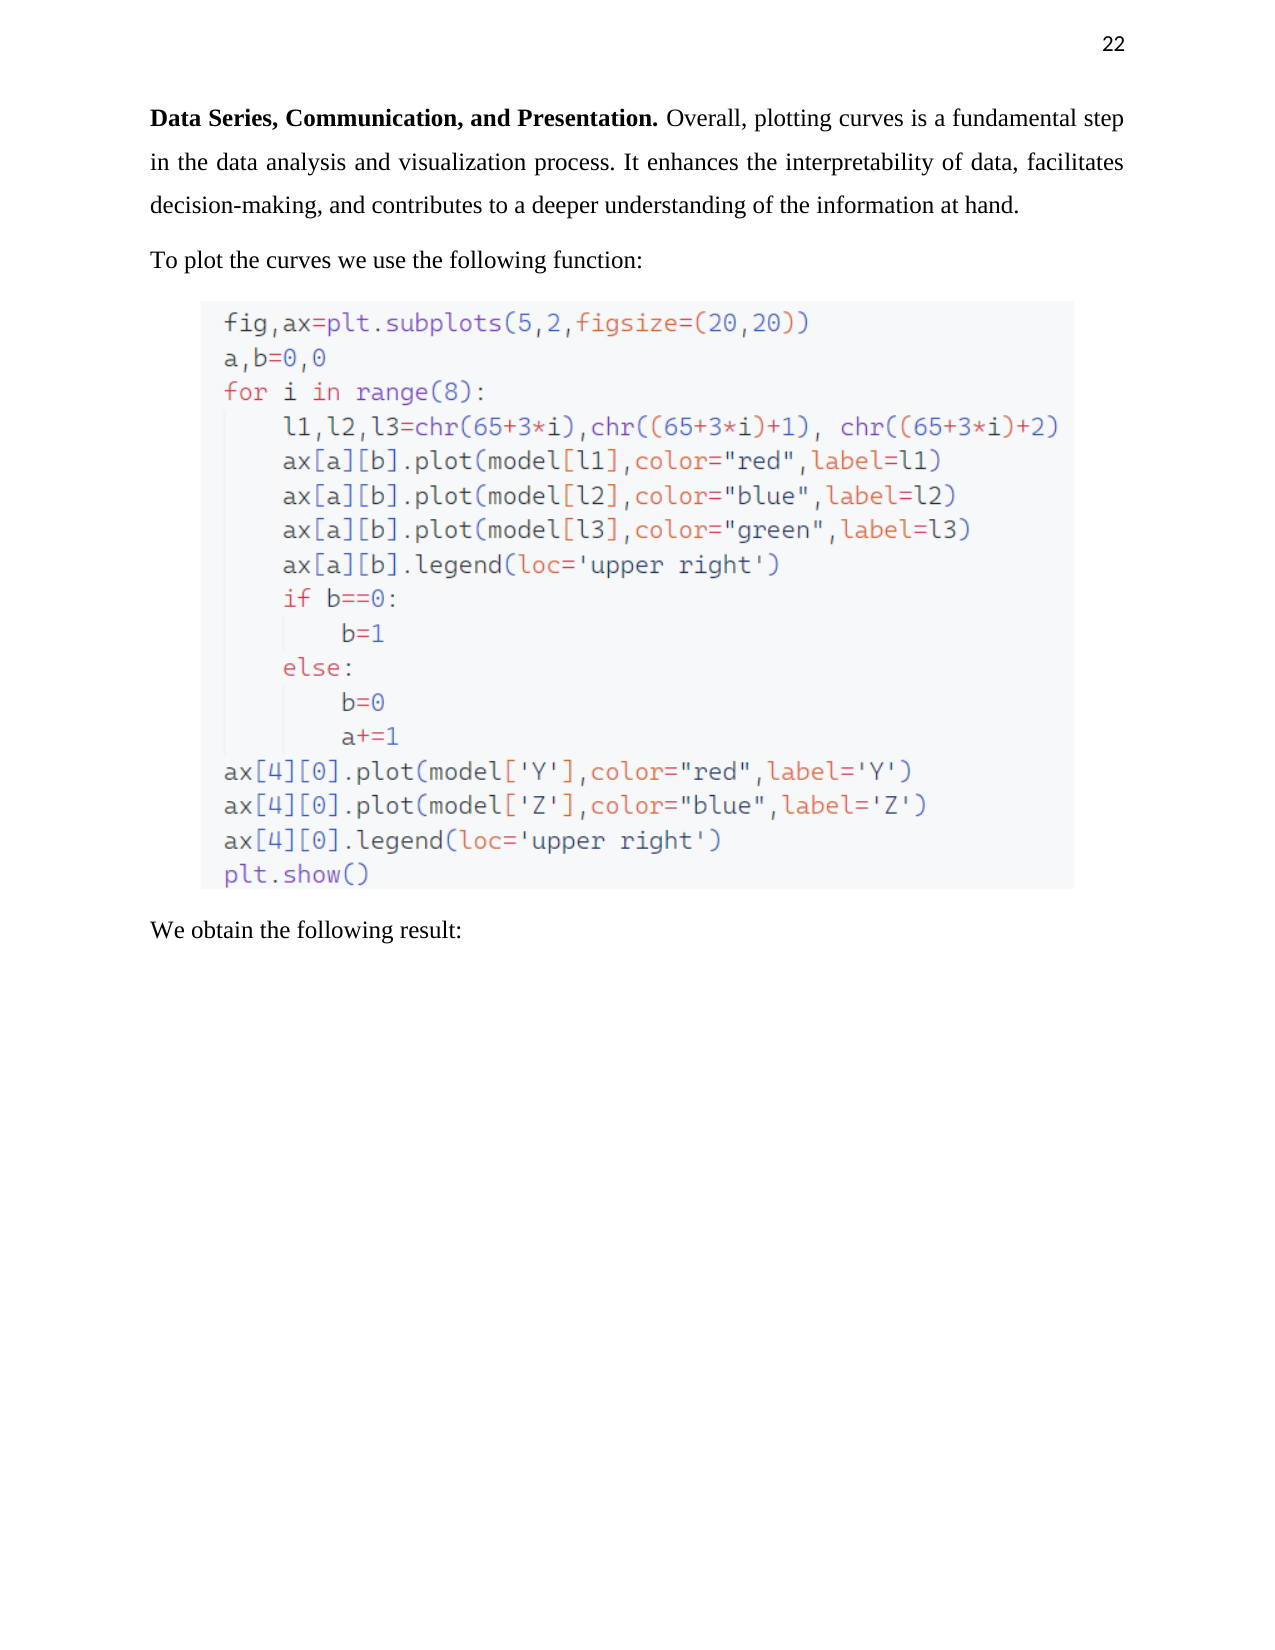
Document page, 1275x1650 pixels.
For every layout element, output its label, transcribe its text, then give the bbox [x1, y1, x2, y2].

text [150, 103, 1125, 218]
text We obtain the following result: [150, 915, 1125, 944]
text To plot the curves we use the following function: [150, 245, 1125, 274]
picture [200, 301, 1075, 889]
